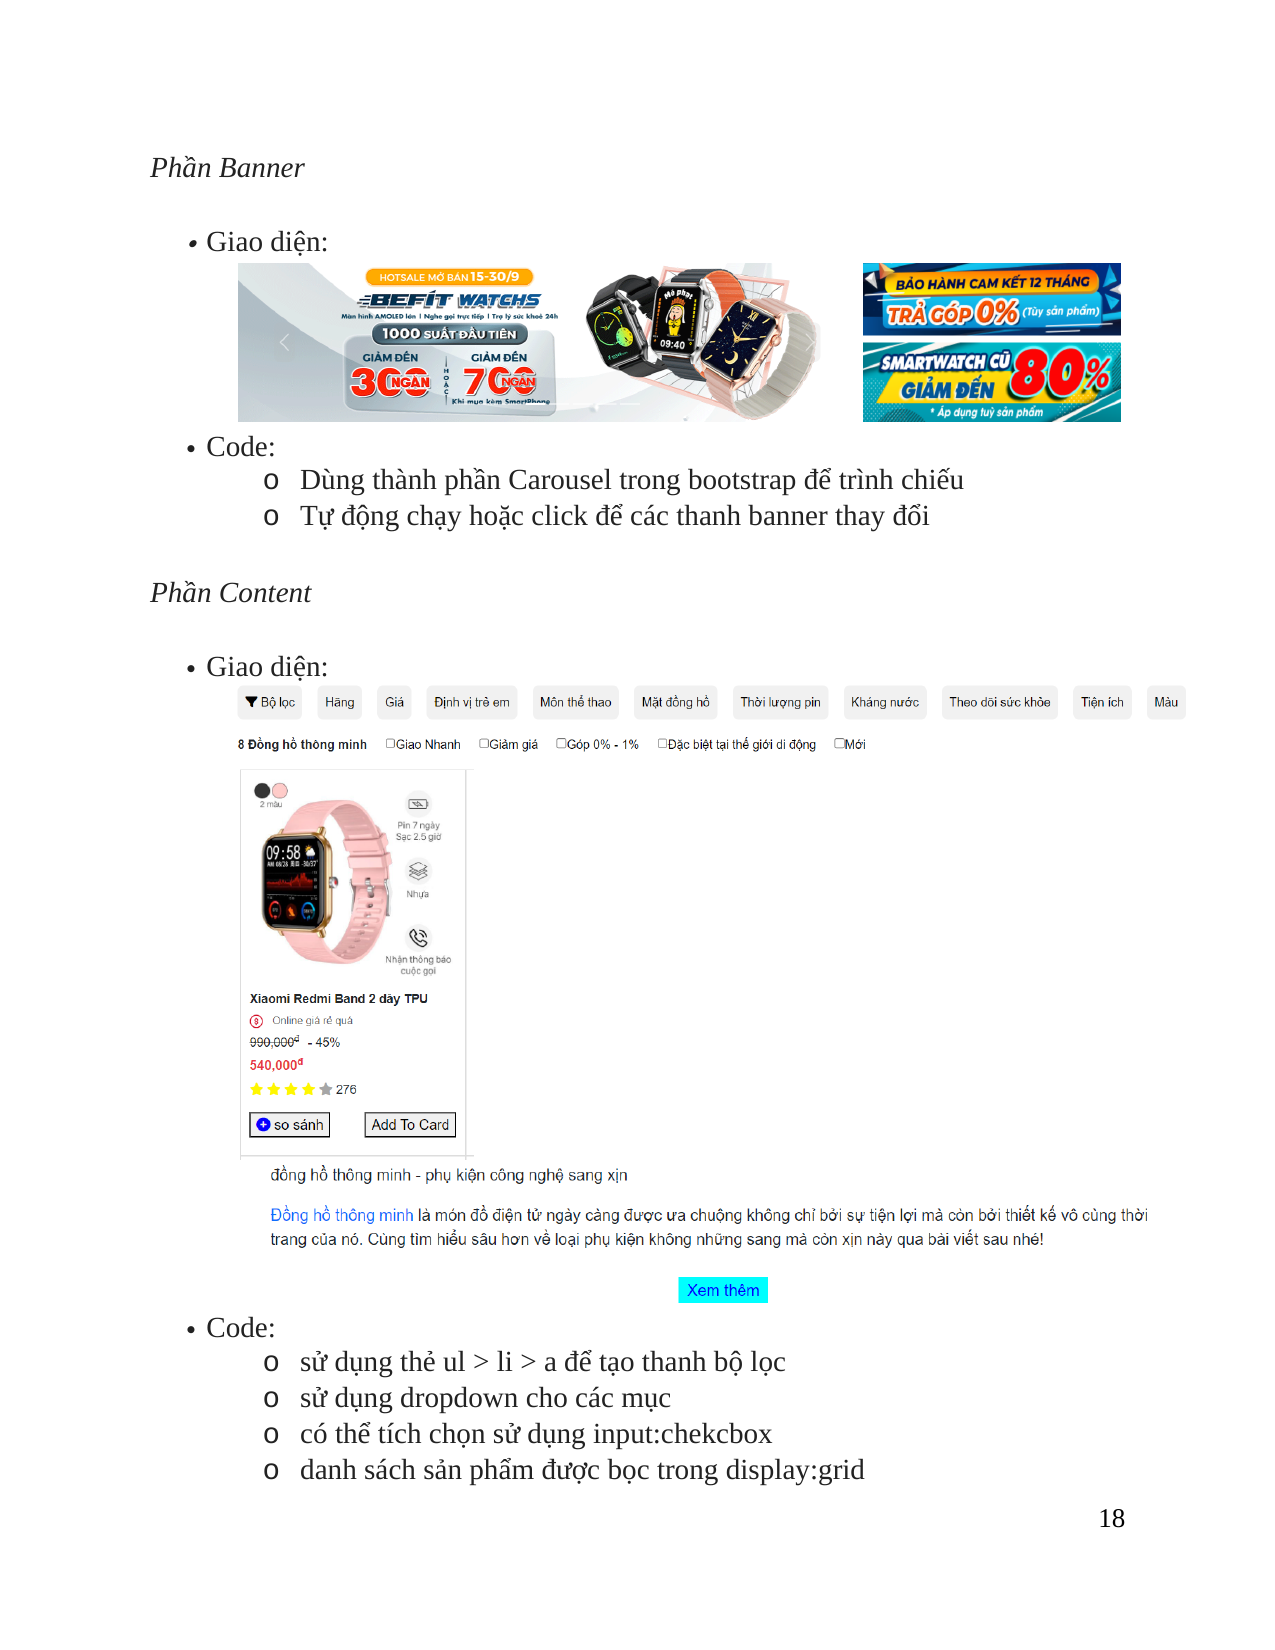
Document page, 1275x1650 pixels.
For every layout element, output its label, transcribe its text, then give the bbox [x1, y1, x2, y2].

list Giao diện: [187, 649, 1125, 683]
list Code: [187, 1310, 1125, 1344]
list Tự động chạy hoặc click để các thanh banner thay đổi [262, 498, 1125, 534]
text Phần Banner [150, 150, 1125, 183]
list Dùng thành phần Carousel trong bootstrap để trình chiếu [262, 462, 1125, 498]
list danh sách sản phẩm được bọc trong display:grid [262, 1452, 1125, 1488]
picture [225, 682, 1200, 1311]
list có thể tích chọn sử dụng input:chekcbox [262, 1416, 1125, 1452]
picture [225, 257, 1142, 429]
list Code: [187, 429, 1125, 462]
list sử dụng dropdown cho các mục [262, 1380, 1125, 1416]
text Phần Content [150, 575, 1125, 609]
list Giao diện: [187, 224, 1125, 258]
list sử dụng thẻ ul > li > a để tạo thanh bộ lọc [262, 1344, 1125, 1380]
